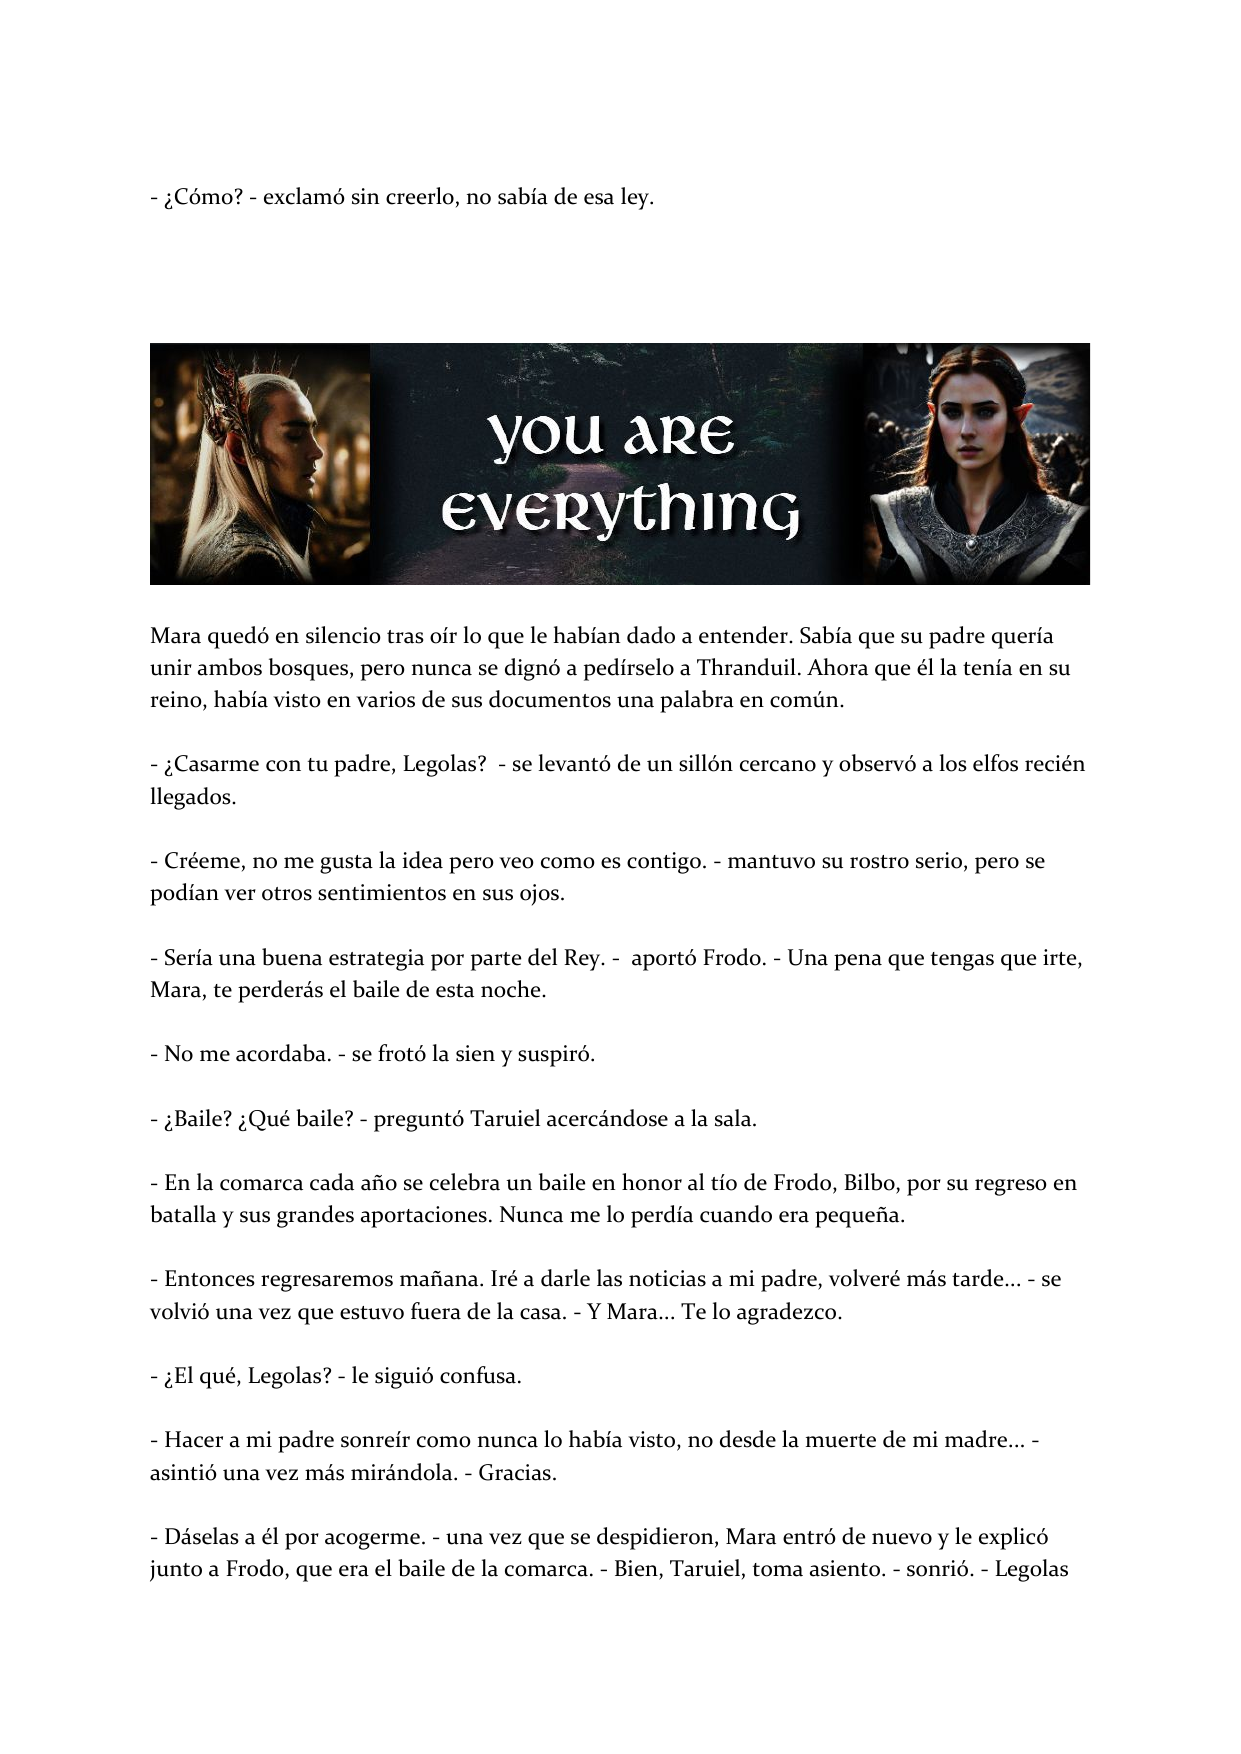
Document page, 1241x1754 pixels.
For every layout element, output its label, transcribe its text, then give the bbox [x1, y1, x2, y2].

text - ¿Cómo? - exclamó sin creerlo, no sabía de esa ley. [150, 182, 1090, 210]
picture [150, 343, 1091, 585]
text - En la comarca cada año se celebra un baile en honor al tío de Frodo, Bilbo, por su regreso en batalla y sus grandes aportaciones. Nunca me lo perdía cuando era pequeña. [150, 1168, 1090, 1228]
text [150, 1522, 1090, 1582]
text Mara quedó en silencio tras oír lo que le habían dado a entender. Sabía que su padre quería unir ambos bosques, pero nunca se dignó a pedírselo a Thranduil. Ahora que él la tenía en su reino, había visto en varios de sus documentos una palabra en común. [150, 621, 1090, 713]
text - Sería una buena estrategia por parte del Rey. - aportó Frodo. - Una pena que tengas que irte, Mara, te perderás el baile de esta noche. [150, 943, 1090, 1003]
text - Entonces regresaremos mañana. Iré a darle las noticias a mi padre, volveré más tarde... - se volvió una vez que estuvo fuera de la casa. - Y Mara... Te lo agradezco. [150, 1264, 1090, 1325]
text - ¿Baile? ¿Qué baile? - preguntó Taruiel acercándose a la sala. [150, 1104, 1090, 1132]
text - ¿El qué, Legolas? - le siguió confusa. [150, 1361, 1090, 1389]
text - ¿Casarme con tu padre, Legolas? - se levantó de un sillón cercano y observó a los elfos recién llegados. [150, 749, 1090, 810]
text - Hacer a mi padre sonreír como nunca lo había visto, no desde la muerte de mi madre... - asintió una vez más mirándola. - Gracias. [150, 1426, 1090, 1486]
text - Créeme, no me gusta la idea pero veo como es contigo. - mantuvo su rostro serio, pero se podían ver otros sentimientos en sus ojos. [150, 846, 1090, 906]
text - No me acordaba. - se frotó la sien y suspiró. [150, 1039, 1090, 1067]
